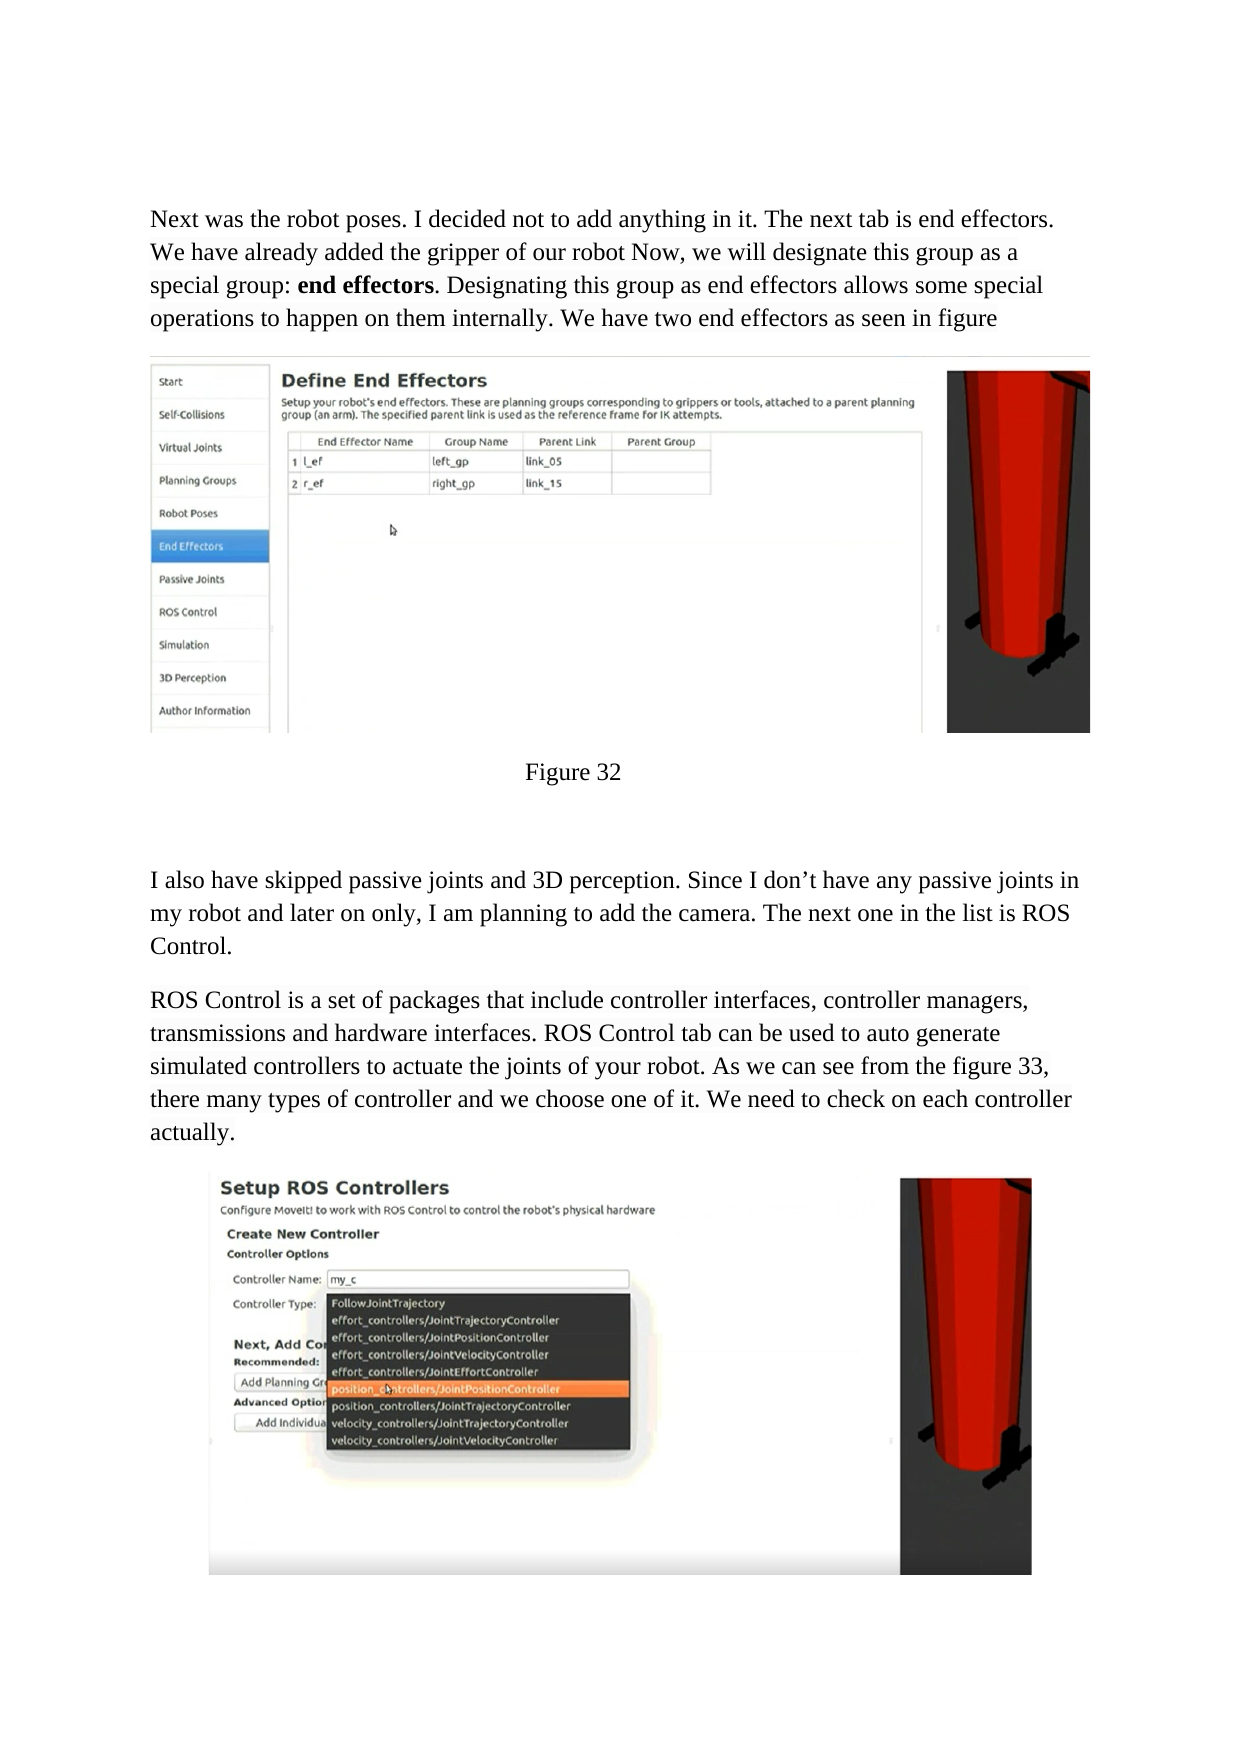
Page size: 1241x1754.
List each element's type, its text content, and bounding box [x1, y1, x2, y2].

text ROS Control is a set of packages that include controller interfaces, controller managers, transmissions and hardware interfaces. ROS Control tab can be used to auto generate simulated controllers to actuate the joints of your robot. As we can see from the figure 33, there many types of controller and we choose one of it. We need to check on each controller actually. [150, 985, 1090, 1146]
text Next was the robot poses. I decided not to add anything in it. The next tab is end effectors. We have already added the gripper of our robot Now, we will designate this group as a special group: end effectors. Designating this group as end effectors allows some special operations to happen on them internally. We have two end effectors as seen in figure [150, 204, 1090, 332]
picture [150, 356, 1091, 733]
picture [208, 1170, 1032, 1575]
text Figure 32 [450, 757, 1090, 786]
text I also have skipped passive joints and 3D perception. Since I don’t have any passive joints in my robot and later on only, I am planning to add the camera. The next one in the list is ROS Control. [150, 865, 1090, 960]
